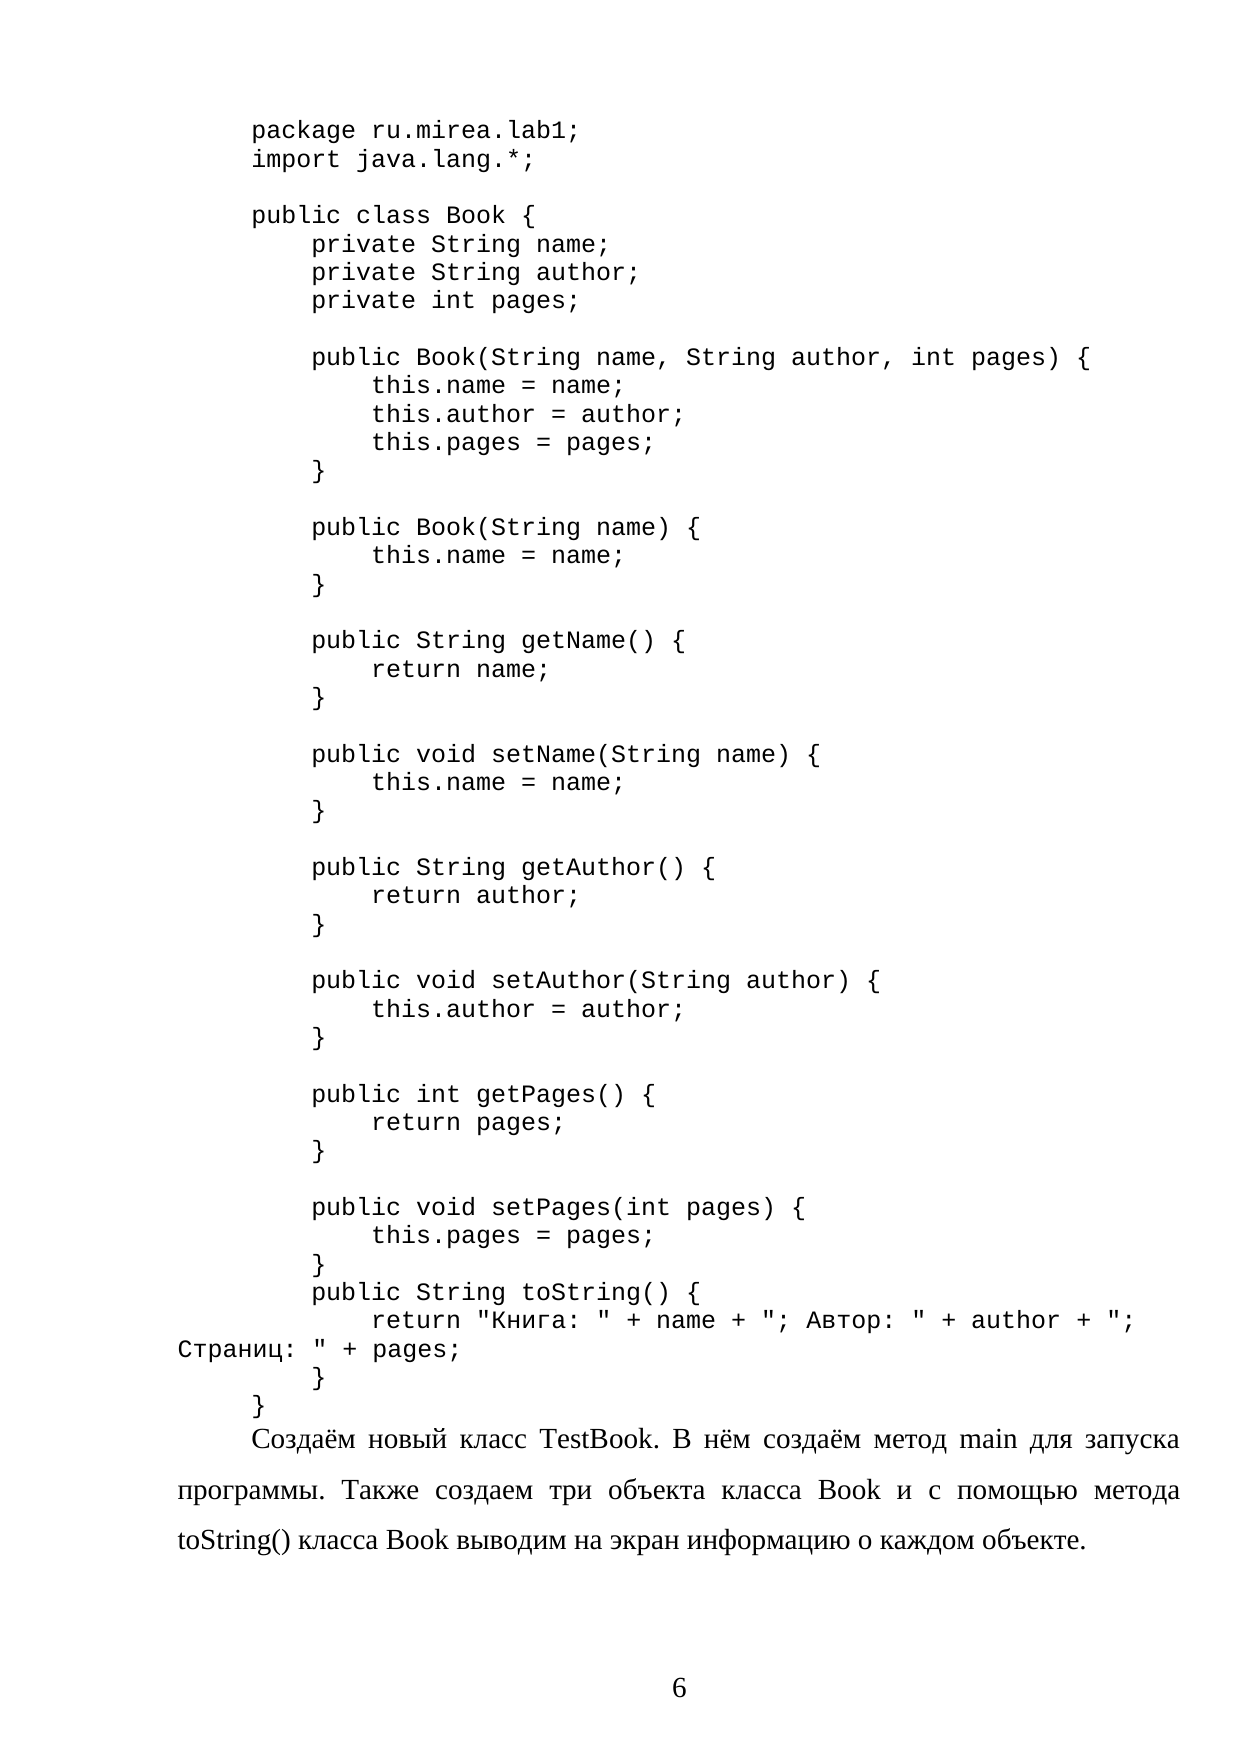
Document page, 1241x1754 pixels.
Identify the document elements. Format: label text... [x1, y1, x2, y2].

text } [177, 685, 1181, 713]
text this.pages = pages; [177, 430, 1181, 458]
text public void setPages(int pages) { [177, 1195, 1181, 1223]
text private String author; [177, 260, 1181, 288]
text public int getPages() { [177, 1081, 1181, 1110]
text } [177, 1025, 1181, 1053]
text public class Book { [177, 203, 1181, 231]
text return name; [177, 656, 1181, 685]
text public String getAuthor() { [177, 855, 1181, 883]
text return author; [177, 883, 1181, 911]
text } [177, 1393, 1181, 1421]
text return "Книга: " + name + "; Автор: " + author + "; Страниц: " + pages; [177, 1308, 1181, 1365]
text package ru.mirea.lab1; [177, 118, 1181, 146]
text public Book(String name, String author, int pages) { [177, 345, 1181, 373]
text this.pages = pages; [177, 1223, 1181, 1251]
text public void setAuthor(String author) { [177, 968, 1181, 996]
text this.name = name; [177, 373, 1181, 401]
text this.name = name; [177, 770, 1181, 798]
text } [177, 1251, 1181, 1280]
text this.author = author; [177, 996, 1181, 1025]
text private String name; [177, 231, 1181, 260]
text this.name = name; [177, 543, 1181, 571]
text return pages; [177, 1110, 1181, 1138]
text } [177, 798, 1181, 826]
text } [177, 571, 1181, 600]
text } [177, 1138, 1181, 1166]
text import java.lang.*; [177, 146, 1181, 175]
text Создаём новый класс TestBook. В нём создаём метод main для запуска программы. Также создаем три объекта класса Book и с помощью метода toString() класса Book выводим на экран информацию о каждом объекте. [177, 1421, 1181, 1556]
text } [177, 458, 1181, 486]
text } [177, 1365, 1181, 1393]
text this.author = author; [177, 401, 1181, 430]
text public String getName() { [177, 628, 1181, 656]
text private int pages; [177, 288, 1181, 316]
text public Book(String name) { [177, 515, 1181, 543]
text } [177, 911, 1181, 940]
text public void setName(String name) { [177, 741, 1181, 770]
text public String toString() { [177, 1280, 1181, 1308]
